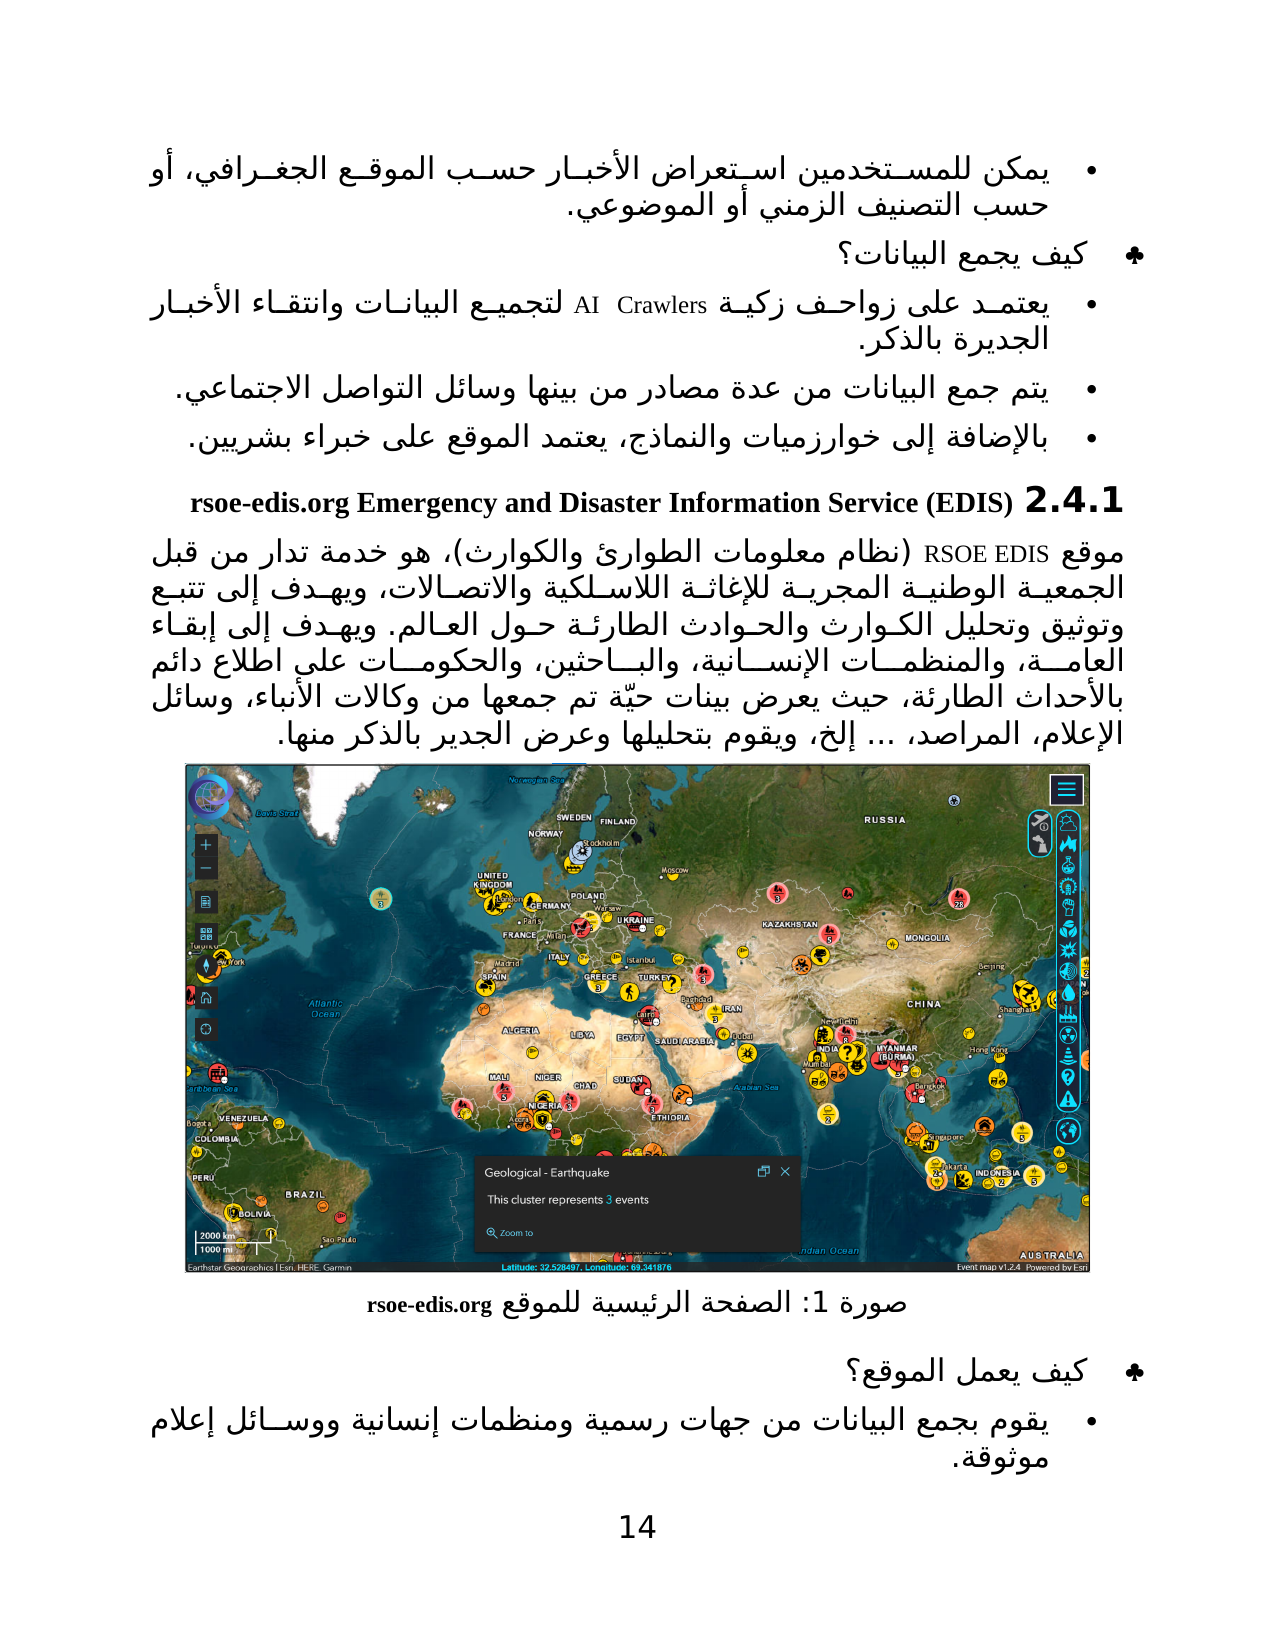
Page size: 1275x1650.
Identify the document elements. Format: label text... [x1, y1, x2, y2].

list يقوم بجمع البيانات من جهات رسمية ومنظمات إنسانية ووسائل إعلام موثوقة. [150, 1402, 1087, 1474]
list كيف يجمع البيانات؟ [150, 235, 1125, 272]
text 2.4.1 rsoe-edis.org Emergency and Disaster Information Service (EDIS) [150, 479, 1125, 521]
text صورة 1: الصفحة الرئيسية للموقع rsoe-edis.org [150, 1286, 1125, 1319]
picture [184, 763, 1091, 1273]
list كيف يعمل الموقع؟ [150, 1353, 1125, 1389]
list يمكن للمستخدمين استعراض الأخبار حسب الموقع الجغرافي، أو حسب التصنيف الزمني أو الموضوعي. [150, 150, 1087, 223]
text موقع RSOE EDIS (نظام معلومات الطوارئ والكوارث)، هو خدمة تدار من قبل الجمعية الوطنية المجرية للإغاثة اللاسلكية والاتصالات، ويهدف إلى تتبع وتوثيق وتحليل الكوارث والحوادث الطارئة حول العالم. ويهدف إلى إبقاء العامة، والمنظمات الإنسانية، والباحثين، والحكومات على اطلاع دائم بالأحداث الطارئة، حيث يعرض بينات حيّة تم جمعها من وكالات الأنباء، وسائل الإعلام، المراصد، ... إلخ، ويقوم بتحليلها وعرض الجدير بالذكر منها. [150, 533, 1125, 751]
list يعتمد على زواحف زكية AI Crawlers لتجميع البيانات وانتقاء الأخبار الجديرة بالذكر. [150, 284, 1087, 357]
list بالإضافة إلى خوارزميات والنماذج، يعتمد الموقع على خبراء بشريين. [150, 418, 1087, 454]
list يتم جمع البيانات من عدة مصادر من بينها وسائل التواصل الاجتماعي. [150, 369, 1087, 406]
